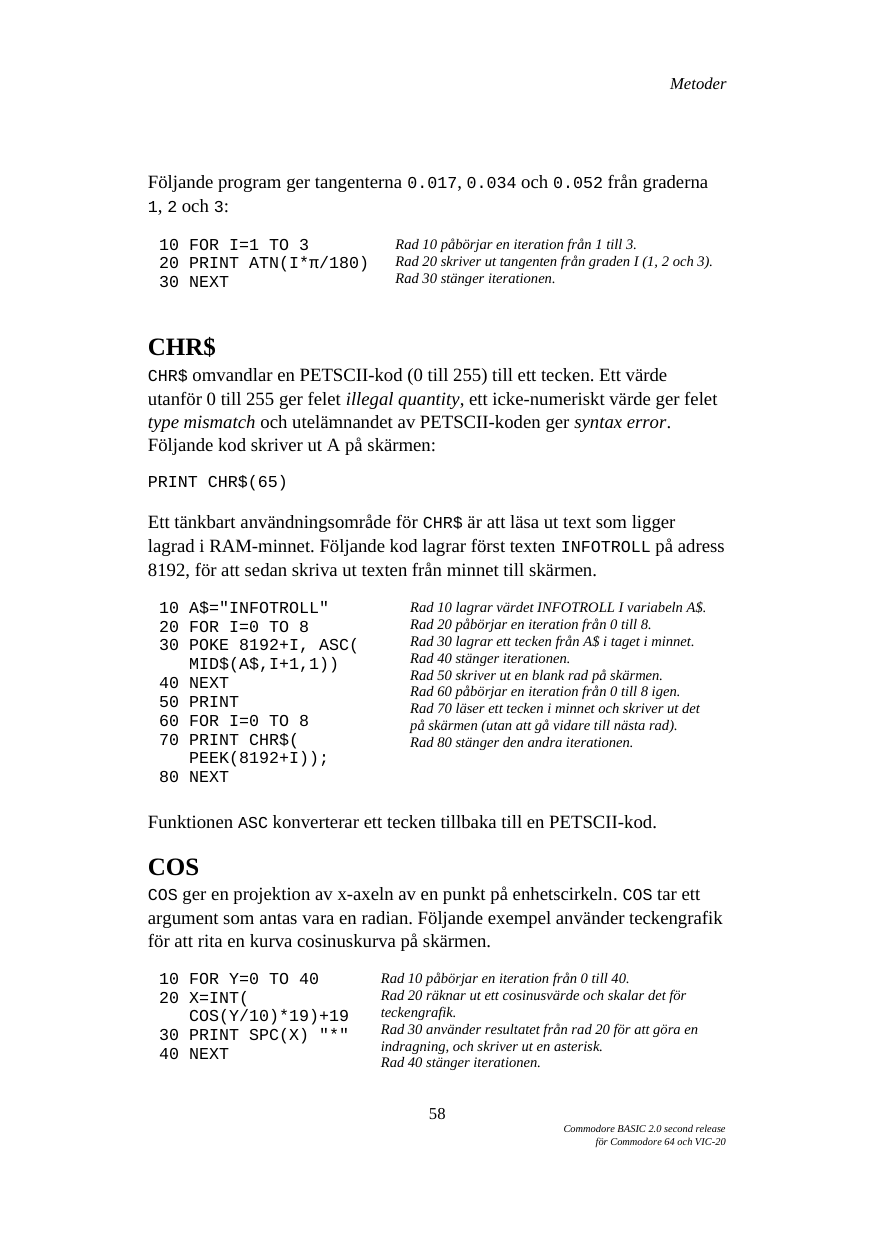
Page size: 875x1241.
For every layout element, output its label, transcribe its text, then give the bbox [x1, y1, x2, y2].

text Ett tänkbart användningsområde för CHR$ är att läsa ut text som ligger lagrad i RAM-minnet. Följande kod lagrar först texten INFOTROLL på adress 8192, för att sedan skriva ut texten från minnet till skärmen. [148, 511, 726, 581]
text Funktionen ASC konverterar ett tecken tillbaka till en PETSCII-kod. [148, 788, 726, 833]
table_header Rad 10 lagrar värdet INFOTROLL I variabeln A$. Rad 20 påbörjar en iteration från 0 till 8. Rad 30 lagrar ett tecken från A$ i taget i minnet. Rad 40 stänger iterationen. Rad 50 skriver ut en blank rad på skärmen. Rad 60 påbörjar en iteration från 0 till 8 igen. Rad 70 läser ett tecken i minnet och skriver ut det på skärmen (utan att gå vidare till nästa rad). Rad 80 stänger den andra iterationen. [399, 599, 726, 788]
table_header Rad 10 påbörjar en iteration från 0 till 40. Rad 20 räknar ut ett cosinusvärde och skalar det för teckengrafik. Rad 30 använder resultatet från rad 20 för att göra en indragning, och skriver ut en asterisk. Rad 40 stänger iterationen. [369, 970, 726, 1071]
subtitle COS [148, 852, 726, 881]
table_header Rad 10 påbörjar en iteration från 1 till 3. Rad 20 skriver ut tangenten från graden I (1, 2 och 3). Rad 30 stänger iterationen. [384, 236, 726, 293]
subtitle CHR$ [148, 332, 726, 361]
text CHR$ omvandlar en PETSCII-kod (0 till 255) till ett tecken. Ett värde utanför 0 till 255 ger felet illegal quantity, ett icke-numeriskt värde ger felet type mismatch och utelämnandet av PETSCII-koden ger syntax error. Följande kod skriver ut A på skärmen: [148, 363, 726, 456]
table_header 10 A$="INFOTROLL" 20 FOR I=0 TO 8 30 POKE 8192+I, ASC( MID$(A$,I+1,1)) 40 NEXT 50 PRINT 60 FOR I=0 TO 8 70 PRINT CHR$( PEEK(8192+I)); 80 NEXT [148, 599, 399, 788]
text COS ger en projektion av x-axeln av en punkt på enhetscirkeln. COS tar ett argument som antas vara en radian. Följande exempel använder teckengrafik för att rita en kurva cosinuskurva på skärmen. [148, 883, 726, 952]
table_header 10 FOR I=1 TO 3 20 PRINT ATN(I*π/180) 30 NEXT [148, 236, 384, 293]
table_header 10 FOR Y=0 TO 40 20 X=INT( COS(Y/10)*19)+19 30 PRINT SPC(X) "*" 40 NEXT [148, 970, 369, 1071]
text Följande program ger tangenterna 0.017, 0.034 och 0.052 från graderna 1, 2 och 3: [148, 148, 726, 218]
text PRINT CHR$(65) [148, 474, 726, 493]
